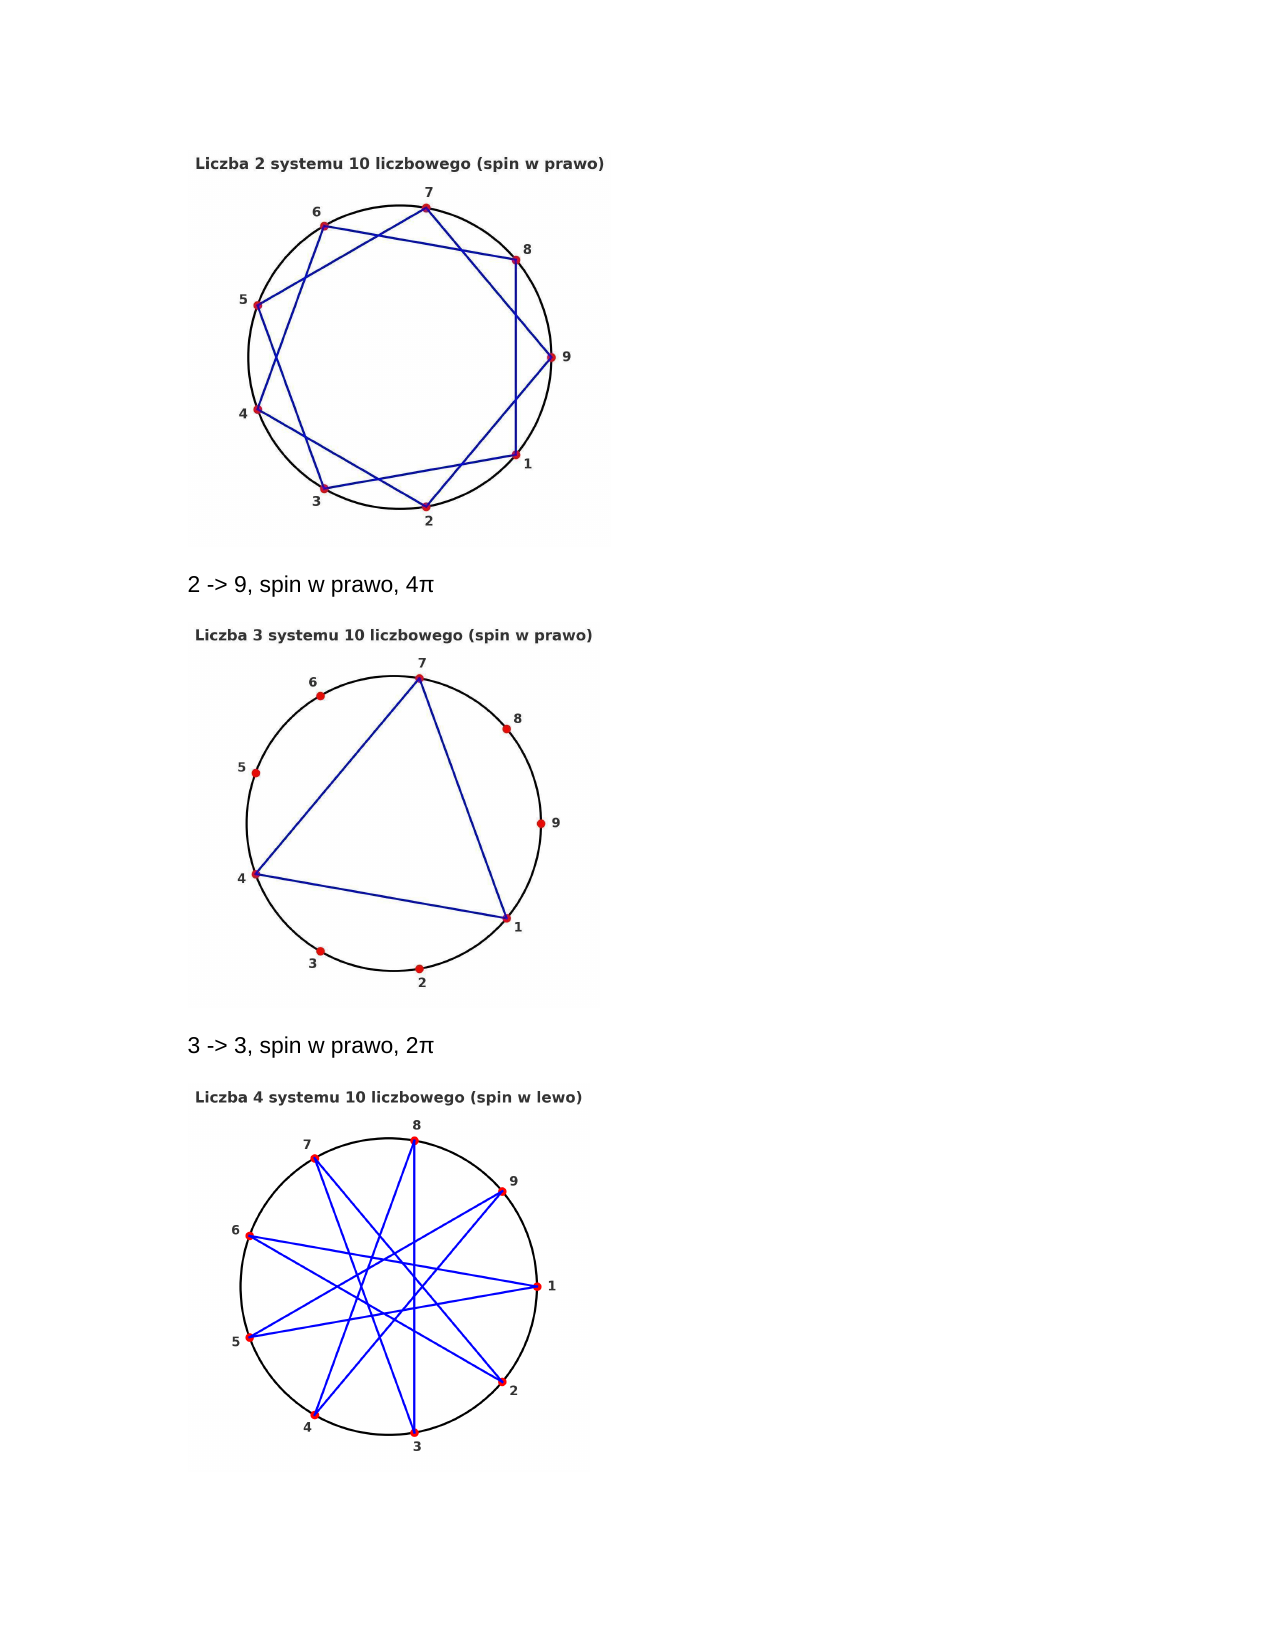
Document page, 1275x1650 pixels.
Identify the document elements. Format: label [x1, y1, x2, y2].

picture [187, 1083, 590, 1472]
picture [187, 150, 612, 547]
picture [187, 622, 600, 1008]
